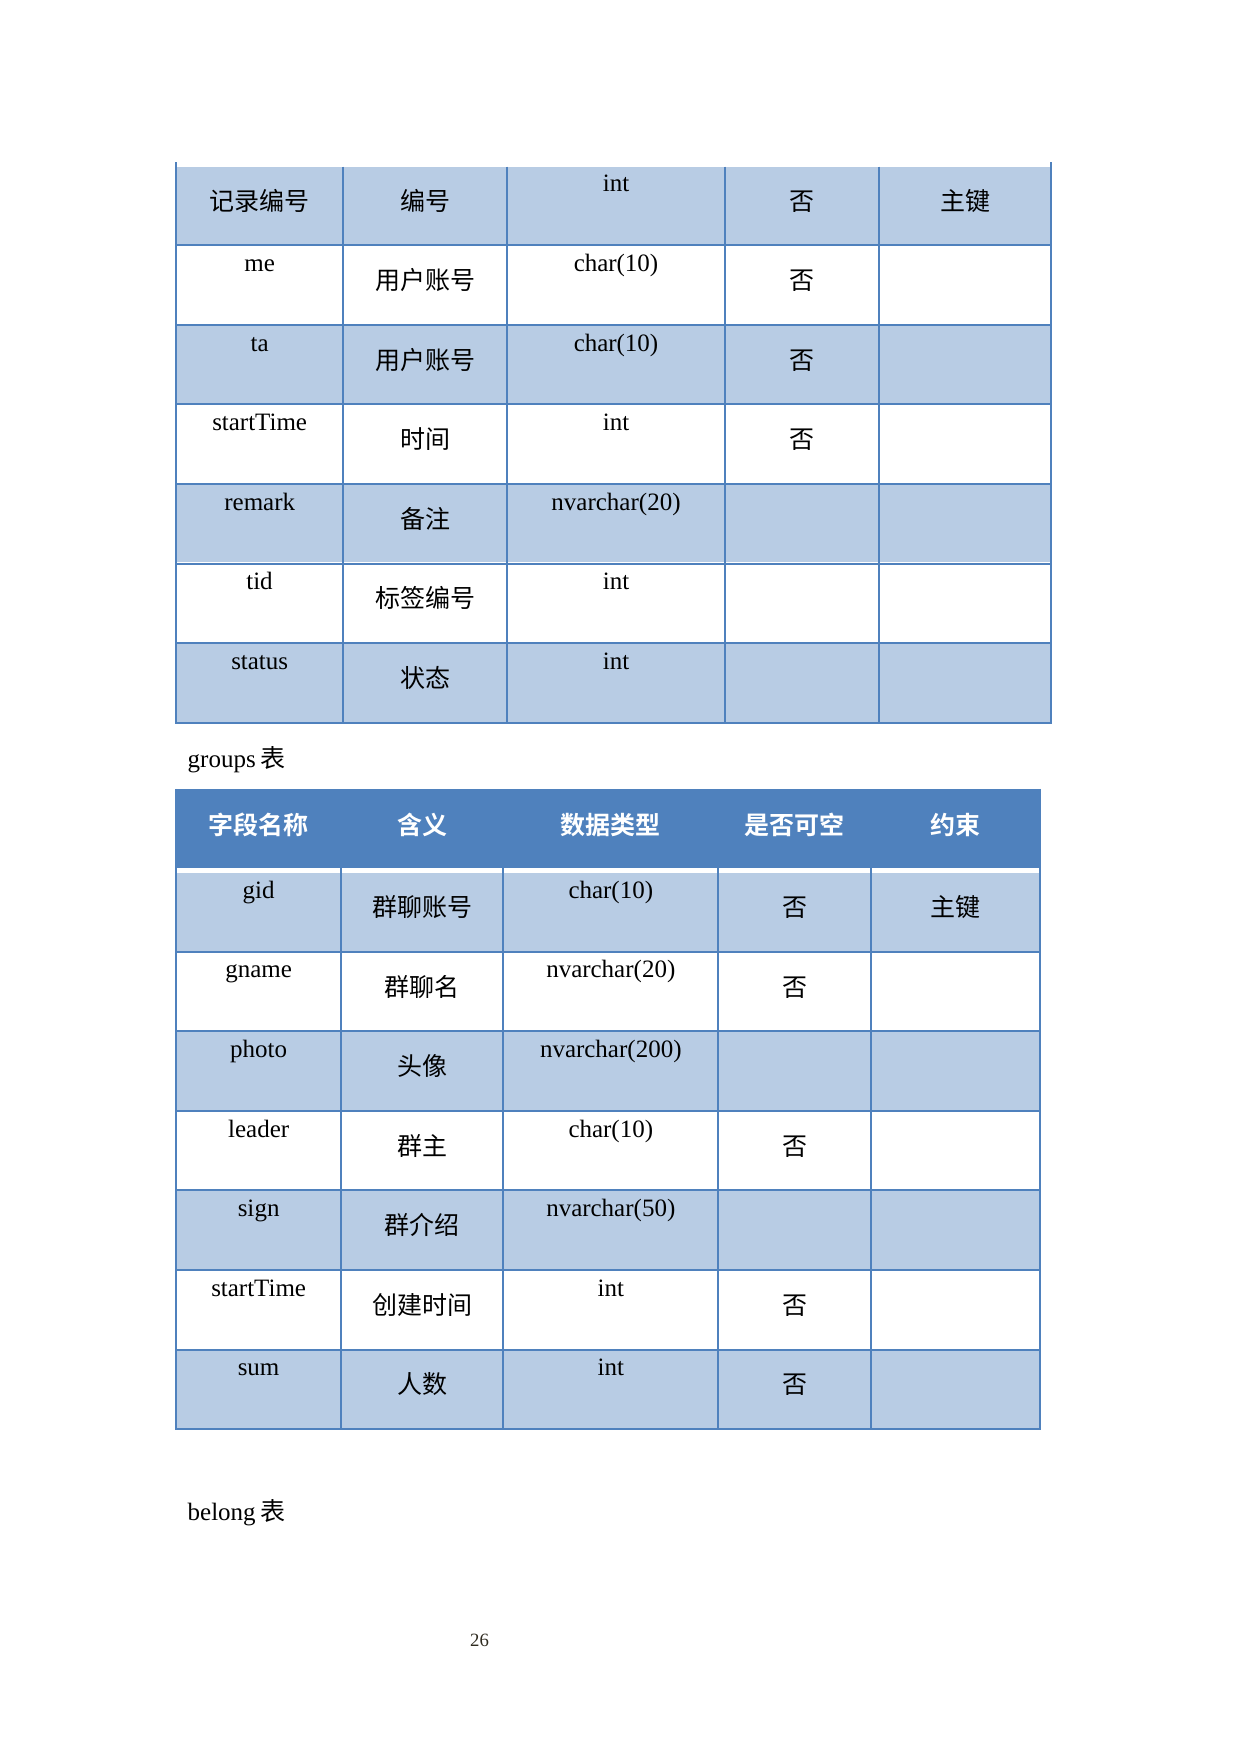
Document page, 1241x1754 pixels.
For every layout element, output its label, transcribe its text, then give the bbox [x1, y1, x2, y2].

table_header 字段名称 [177, 791, 340, 868]
table_cell [872, 1271, 1039, 1348]
table_cell 否 [719, 873, 870, 951]
table_cell 创建时间 [342, 1271, 502, 1348]
table_cell 备注 [344, 485, 506, 562]
table_cell int [508, 167, 724, 244]
table_cell 记录编号 [177, 167, 342, 244]
text belong表 [187, 1477, 1053, 1542]
table_cell status [177, 644, 342, 722]
table_cell 群主 [342, 1112, 502, 1189]
table_header 含义 [342, 791, 502, 868]
table_cell 否 [719, 1351, 870, 1428]
table_cell int [508, 565, 724, 642]
table_cell char(10) [508, 246, 724, 324]
table_cell 否 [719, 1271, 870, 1348]
table_cell 否 [726, 405, 878, 483]
table_cell 群介绍 [342, 1191, 502, 1269]
table_cell gid [177, 873, 340, 951]
table_cell 时间 [344, 405, 506, 483]
table_cell remark [177, 485, 342, 562]
table_cell 用户账号 [344, 246, 506, 324]
table_cell gname [177, 953, 340, 1030]
table_cell nvarchar(20) [508, 485, 724, 562]
table_cell [880, 644, 1050, 722]
table_cell [872, 953, 1039, 1030]
table_cell 否 [726, 326, 878, 403]
table_header 是否可空 [719, 791, 870, 868]
table_cell startTime [177, 1271, 340, 1348]
table_cell 否 [719, 953, 870, 1030]
table_cell nvarchar(20) [504, 953, 717, 1030]
table_cell nvarchar(200) [504, 1032, 717, 1110]
table_cell [719, 1032, 870, 1110]
table_cell [880, 405, 1050, 483]
table_cell [880, 246, 1050, 324]
table_cell startTime [177, 405, 342, 483]
table_cell tid [177, 565, 342, 642]
table_cell int [504, 1271, 717, 1348]
table_cell 状态 [344, 644, 506, 722]
table_cell [719, 1191, 870, 1269]
table_cell 编号 [344, 167, 506, 244]
table_cell [726, 565, 878, 642]
table_cell 头像 [342, 1032, 502, 1110]
table_cell char(10) [508, 326, 724, 403]
table_cell [872, 1351, 1039, 1428]
table_cell 群聊账号 [342, 873, 502, 951]
table_cell 人数 [342, 1351, 502, 1428]
table_header 约束 [872, 791, 1039, 868]
table_cell [880, 565, 1050, 642]
table_cell [726, 644, 878, 722]
table_cell int [508, 405, 724, 483]
table_cell me [177, 246, 342, 324]
table_cell [872, 1191, 1039, 1269]
table_cell 否 [726, 167, 878, 244]
table_cell sum [177, 1351, 340, 1428]
table_cell [726, 485, 878, 562]
table_cell [872, 1032, 1039, 1110]
table_cell int [504, 1351, 717, 1428]
text groups表 [187, 724, 1053, 789]
table_cell 群聊名 [342, 953, 502, 1030]
table_cell 主键 [880, 167, 1050, 244]
table_cell [880, 326, 1050, 403]
table_cell 用户账号 [344, 326, 506, 403]
table_cell char(10) [504, 1112, 717, 1189]
table_cell 主键 [872, 873, 1039, 951]
table_cell leader [177, 1112, 340, 1189]
table_header 数据类型 [504, 791, 717, 868]
table_cell [880, 485, 1050, 562]
table_cell 否 [719, 1112, 870, 1189]
table_cell nvarchar(50) [504, 1191, 717, 1269]
table_cell 否 [726, 246, 878, 324]
table_cell int [508, 644, 724, 722]
table_cell char(10) [504, 873, 717, 951]
table_cell 标签编号 [344, 565, 506, 642]
table_cell ta [177, 326, 342, 403]
table_cell photo [177, 1032, 340, 1110]
table_cell [872, 1112, 1039, 1189]
table_cell sign [177, 1191, 340, 1269]
